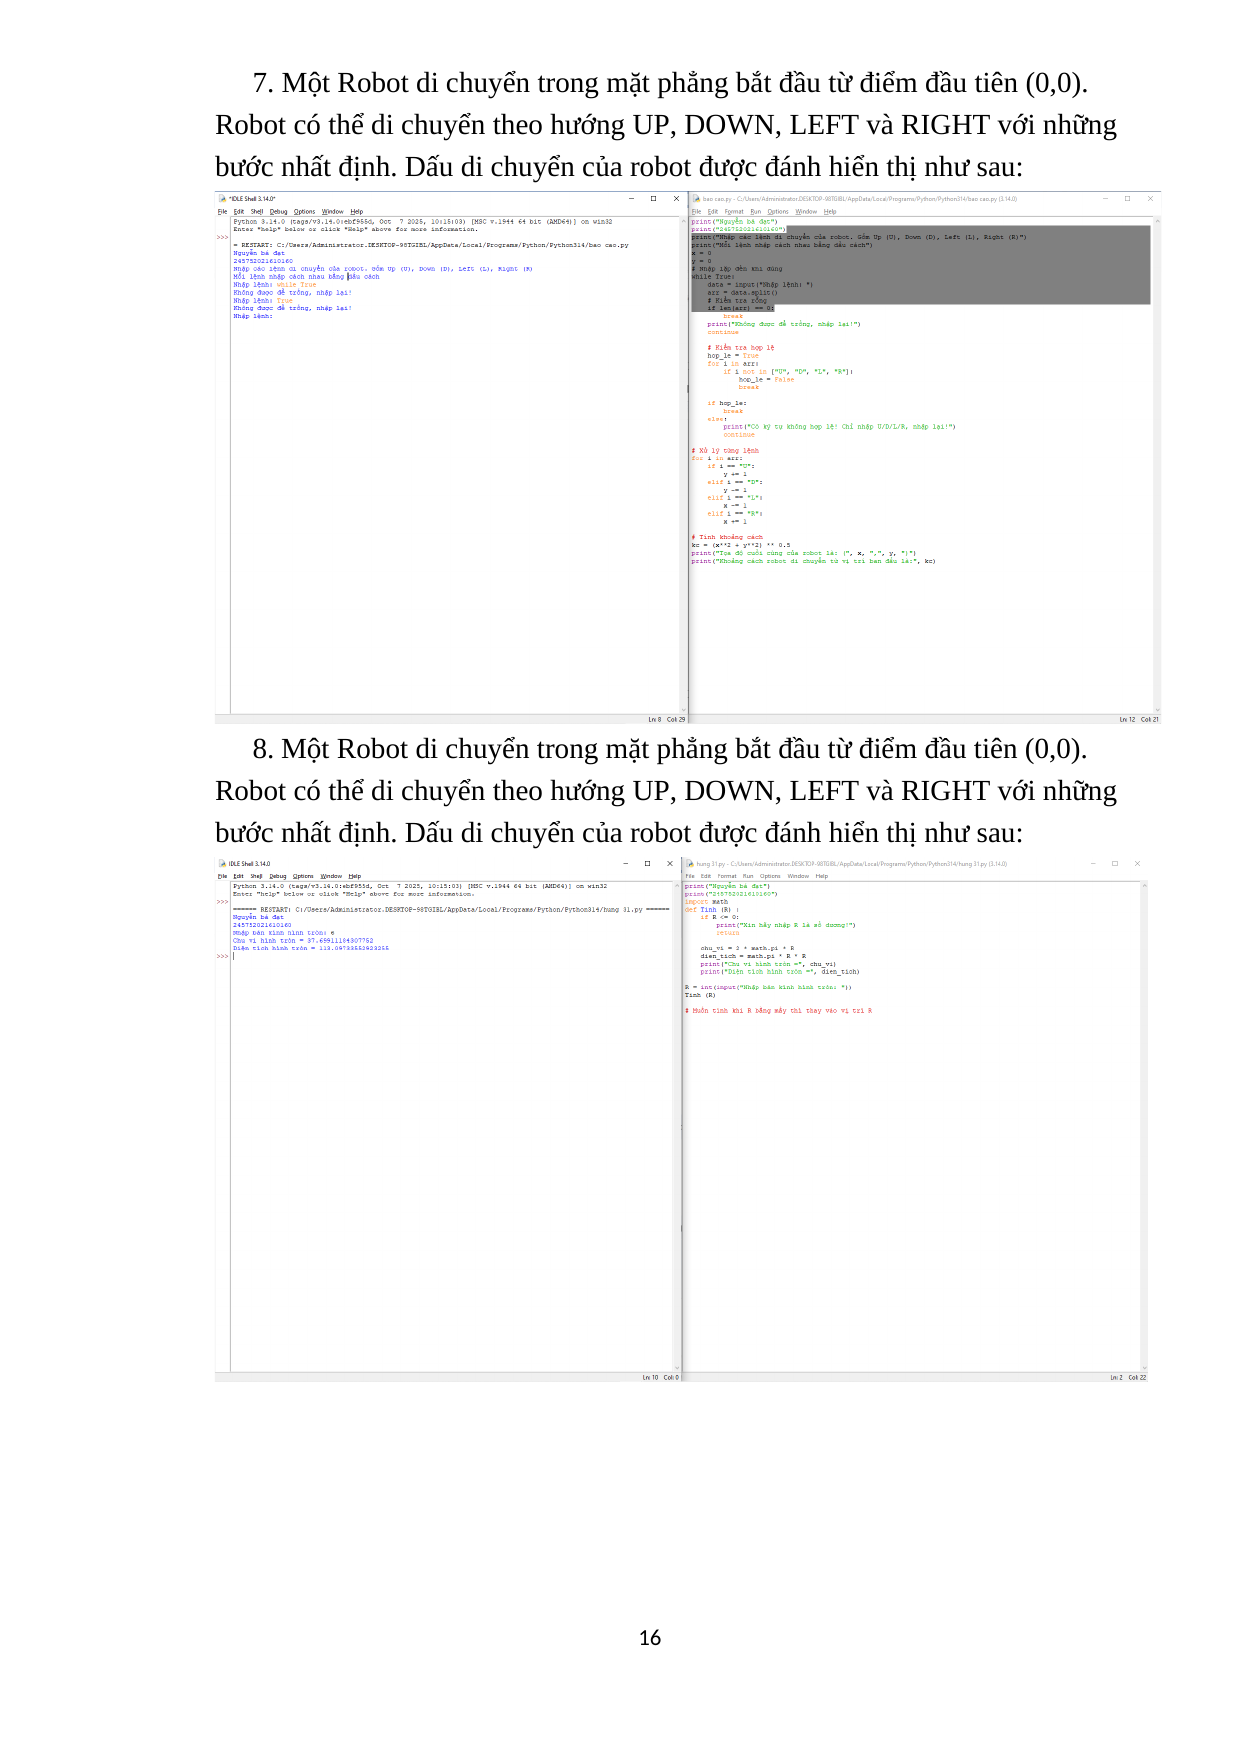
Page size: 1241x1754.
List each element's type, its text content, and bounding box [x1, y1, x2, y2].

text 7. Một Robot di chuyển trong mặt phẳng bắt đầu từ điểm đầu tiên (0,0). Robot có thể di chuyển theo hướng UP, DOWN, LEFT và RIGHT với những bước nhất định. Dấu di chuyển của robot được đánh hiển thị như sau: [215, 66, 1122, 183]
text 8. Một Robot di chuyển trong mặt phẳng bắt đầu từ điểm đầu tiên (0,0). Robot có thể di chuyển theo hướng UP, DOWN, LEFT và RIGHT với những bước nhất định. Dấu di chuyển của robot được đánh hiển thị như sau: [215, 731, 1122, 849]
picture [214, 857, 1148, 1382]
picture [214, 191, 1162, 724]
